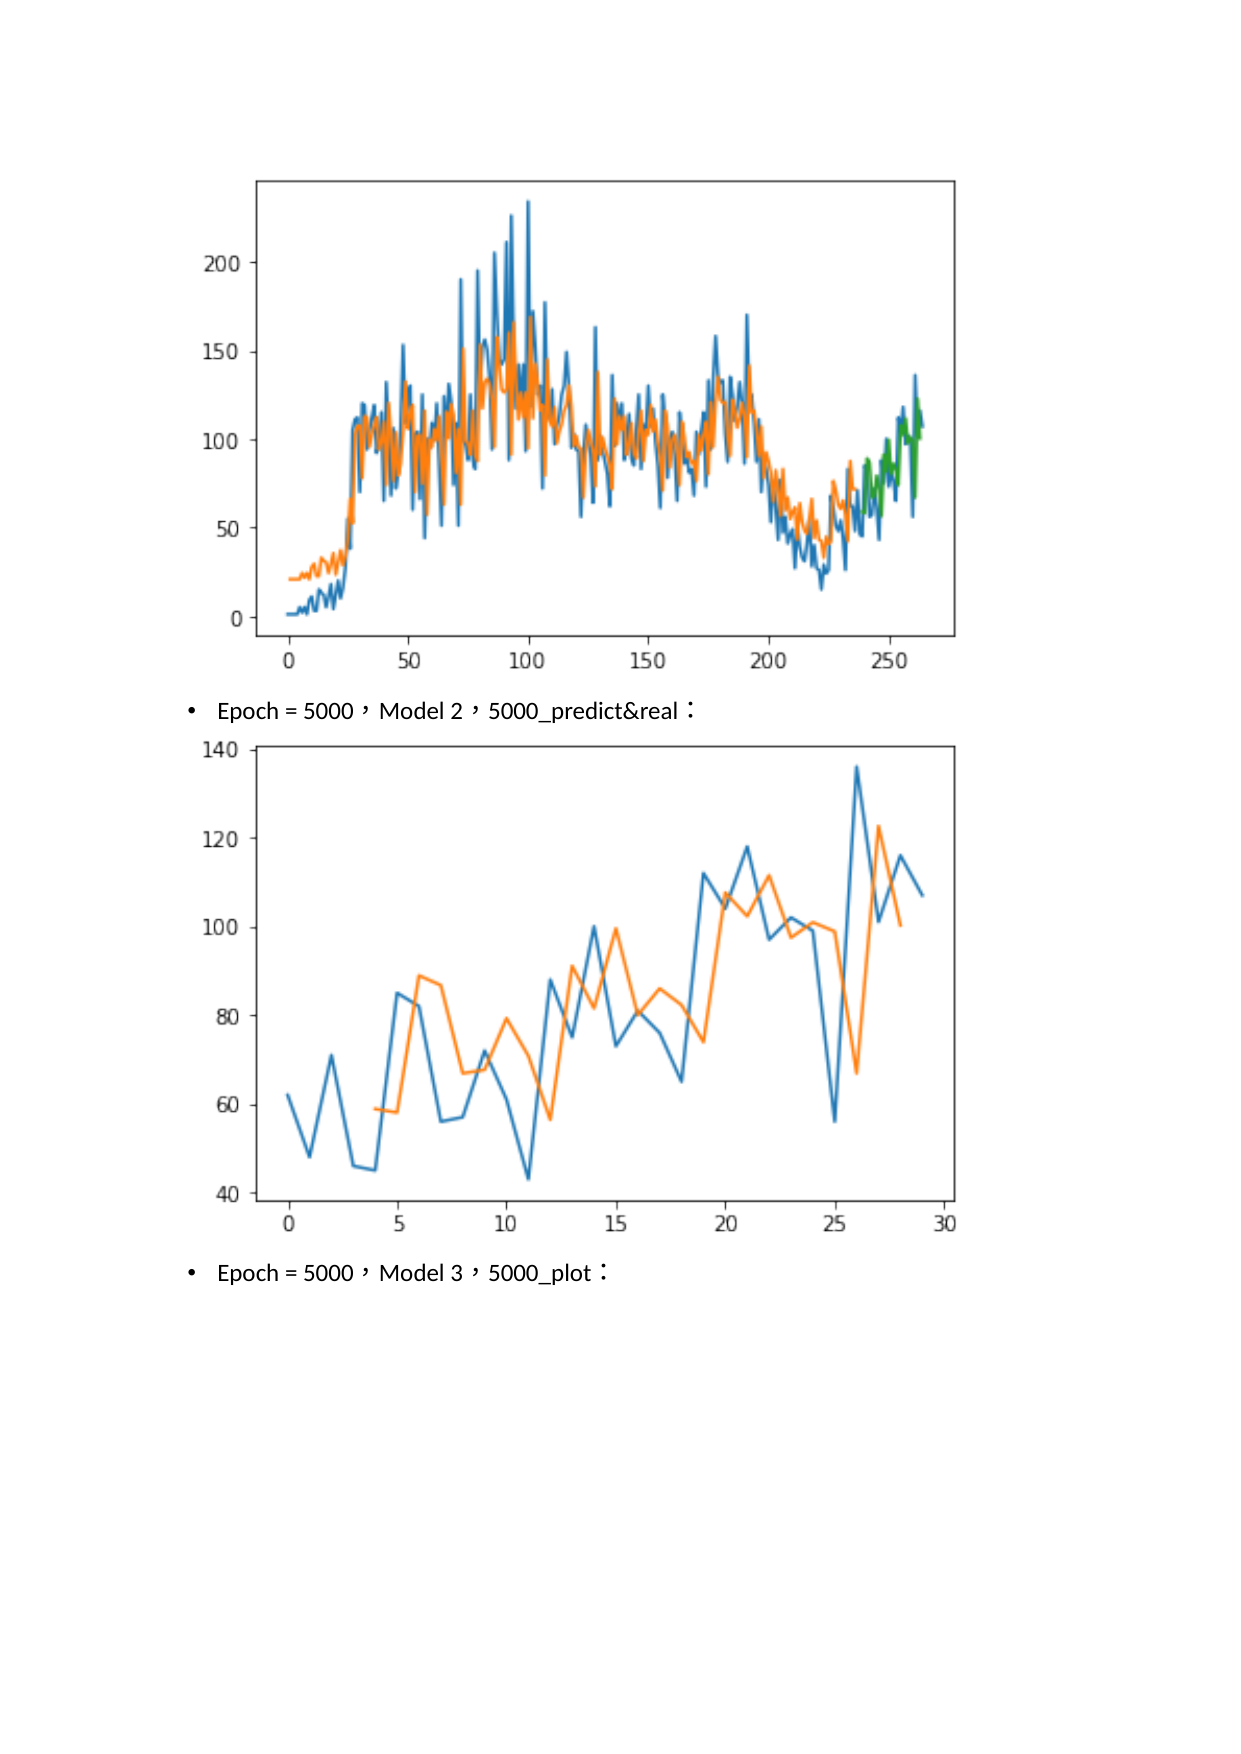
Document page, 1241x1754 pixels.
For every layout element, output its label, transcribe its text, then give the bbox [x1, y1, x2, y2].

list Epoch = 5000，Model 3，5000_plot： [187, 1252, 1053, 1289]
picture [187, 168, 969, 686]
picture [187, 728, 971, 1251]
list Epoch = 5000，Model 2，5000_predict&real： [187, 689, 1053, 727]
